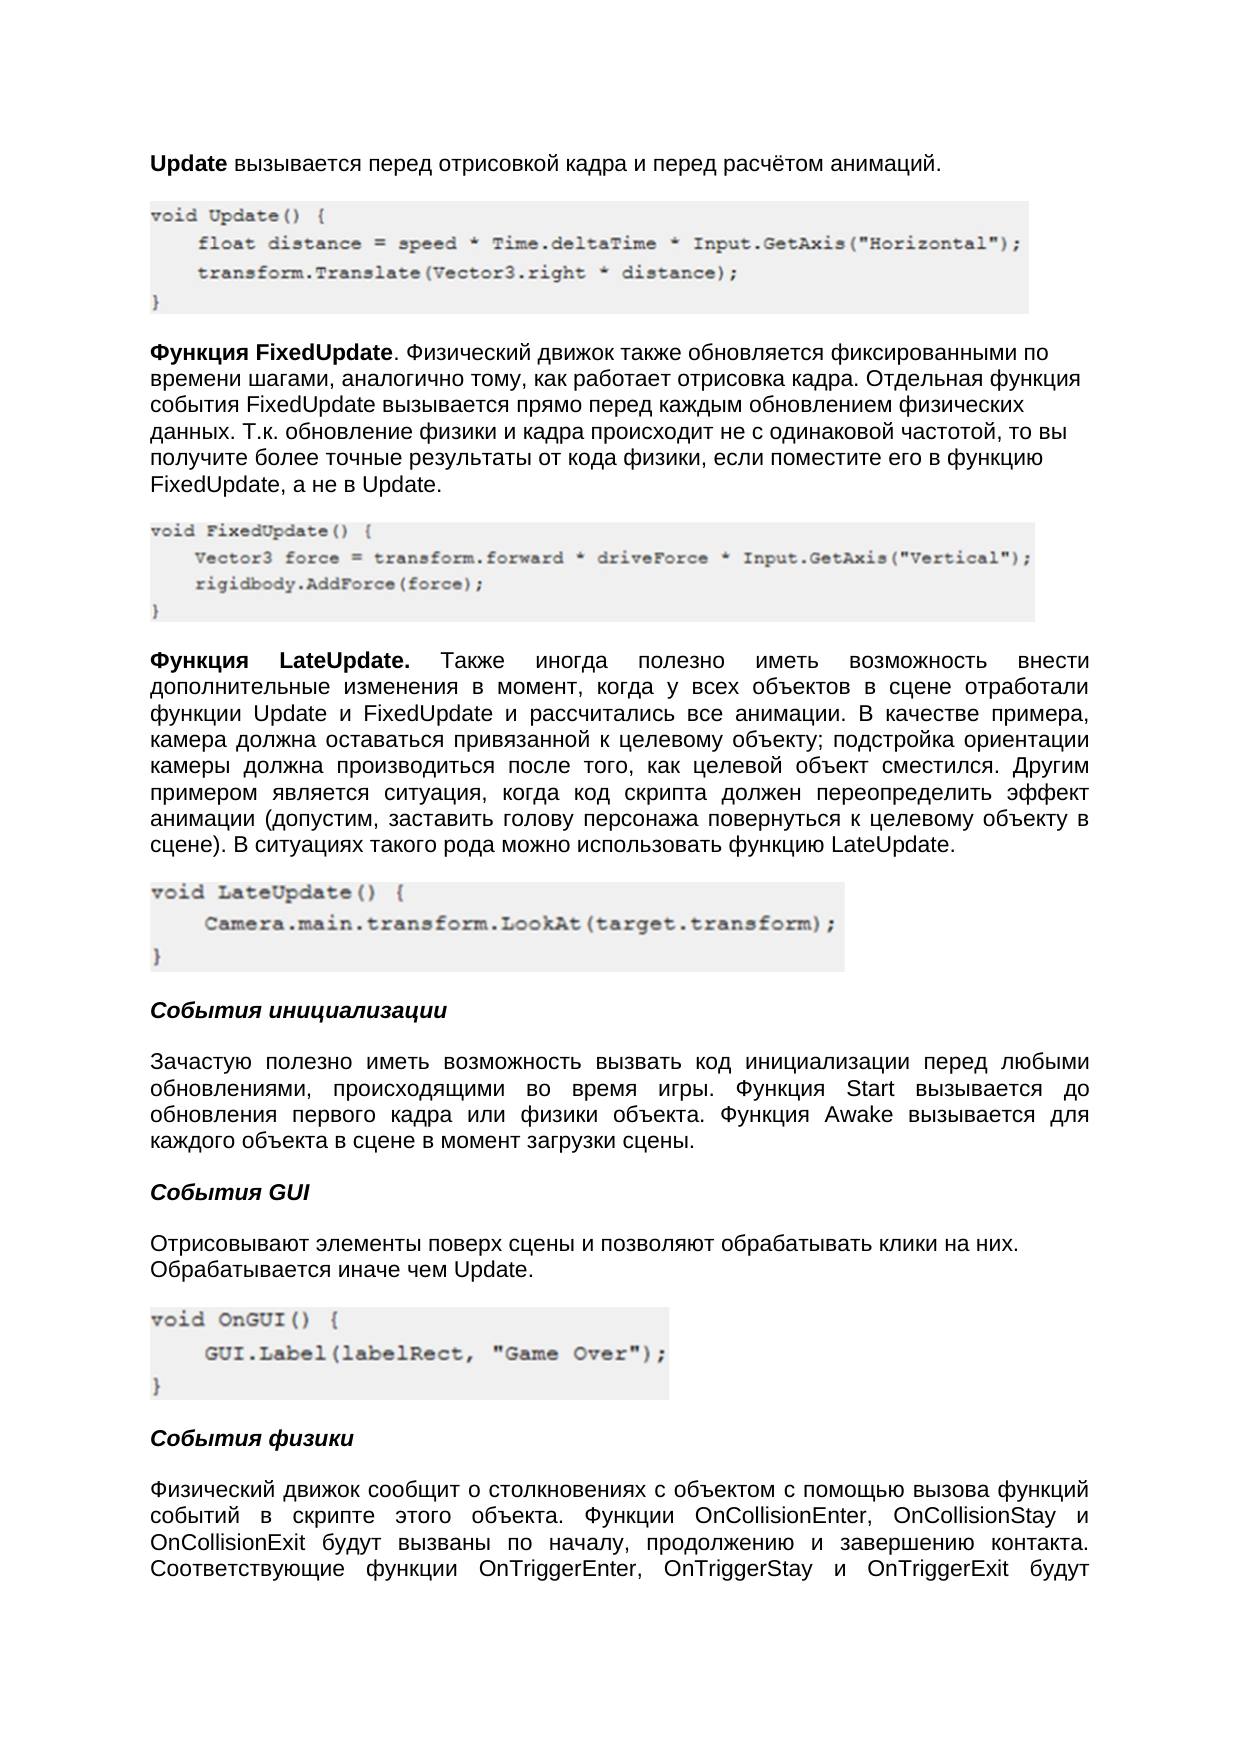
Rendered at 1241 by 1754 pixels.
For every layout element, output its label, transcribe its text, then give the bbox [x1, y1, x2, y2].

picture [150, 201, 1029, 314]
text События инициализации [150, 997, 1090, 1023]
text Отрисовывают элементы поверх сцены и позволяют обрабатывать клики на них. Обрабатывается иначе чем Update. [150, 1230, 1090, 1283]
text События GUI [150, 1179, 1090, 1205]
picture [150, 1307, 670, 1400]
text Функция LateUpdate. Также иногда полезно иметь возможность внести дополнительные изменения в момент, когда у всех объектов в сцене отработали функции Update и FixedUpdate и рассчитались все анимации. В качестве примера, камера должна оставаться привязанной к целевому объекту; подстройка ориентации камеры должна производиться после того, как целевой объект сместился. Другим примером является ситуация, когда код скрипта должен переопределить эффект анимации (допустим, заставить голову персонажа повернуться к целевому объекту в сцене). В ситуациях такого рода можно использовать функцию LateUpdate. [150, 647, 1090, 858]
text Функция FixedUpdate. Физический движок также обновляется фиксированными по времени шагами, аналогично тому, как работает отрисовка кадра. Отдельная функция события FixedUpdate вызывается прямо перед каждым обновлением физических данных. Т.к. обновление физики и кадра происходит не с одинаковой частотой, то вы получите более точные результаты от кода физики, если поместите его в функцию FixedUpdate, а не в Update. [150, 339, 1090, 497]
text События физики [150, 1424, 1090, 1451]
text Зачастую полезно иметь возможность вызвать код инициализации перед любыми обновлениями, происходящими во время игры. Функция Start вызывается до обновления первого кадра или физики объекта. Функция Awake вызывается для каждого объекта в сцене в момент загрузки сцены. [150, 1048, 1090, 1154]
picture [150, 521, 1036, 622]
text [150, 1476, 1090, 1581]
text Update вызывается перед отрисовкой кадра и перед расчётом анимаций. [150, 150, 1090, 176]
picture [150, 882, 845, 972]
